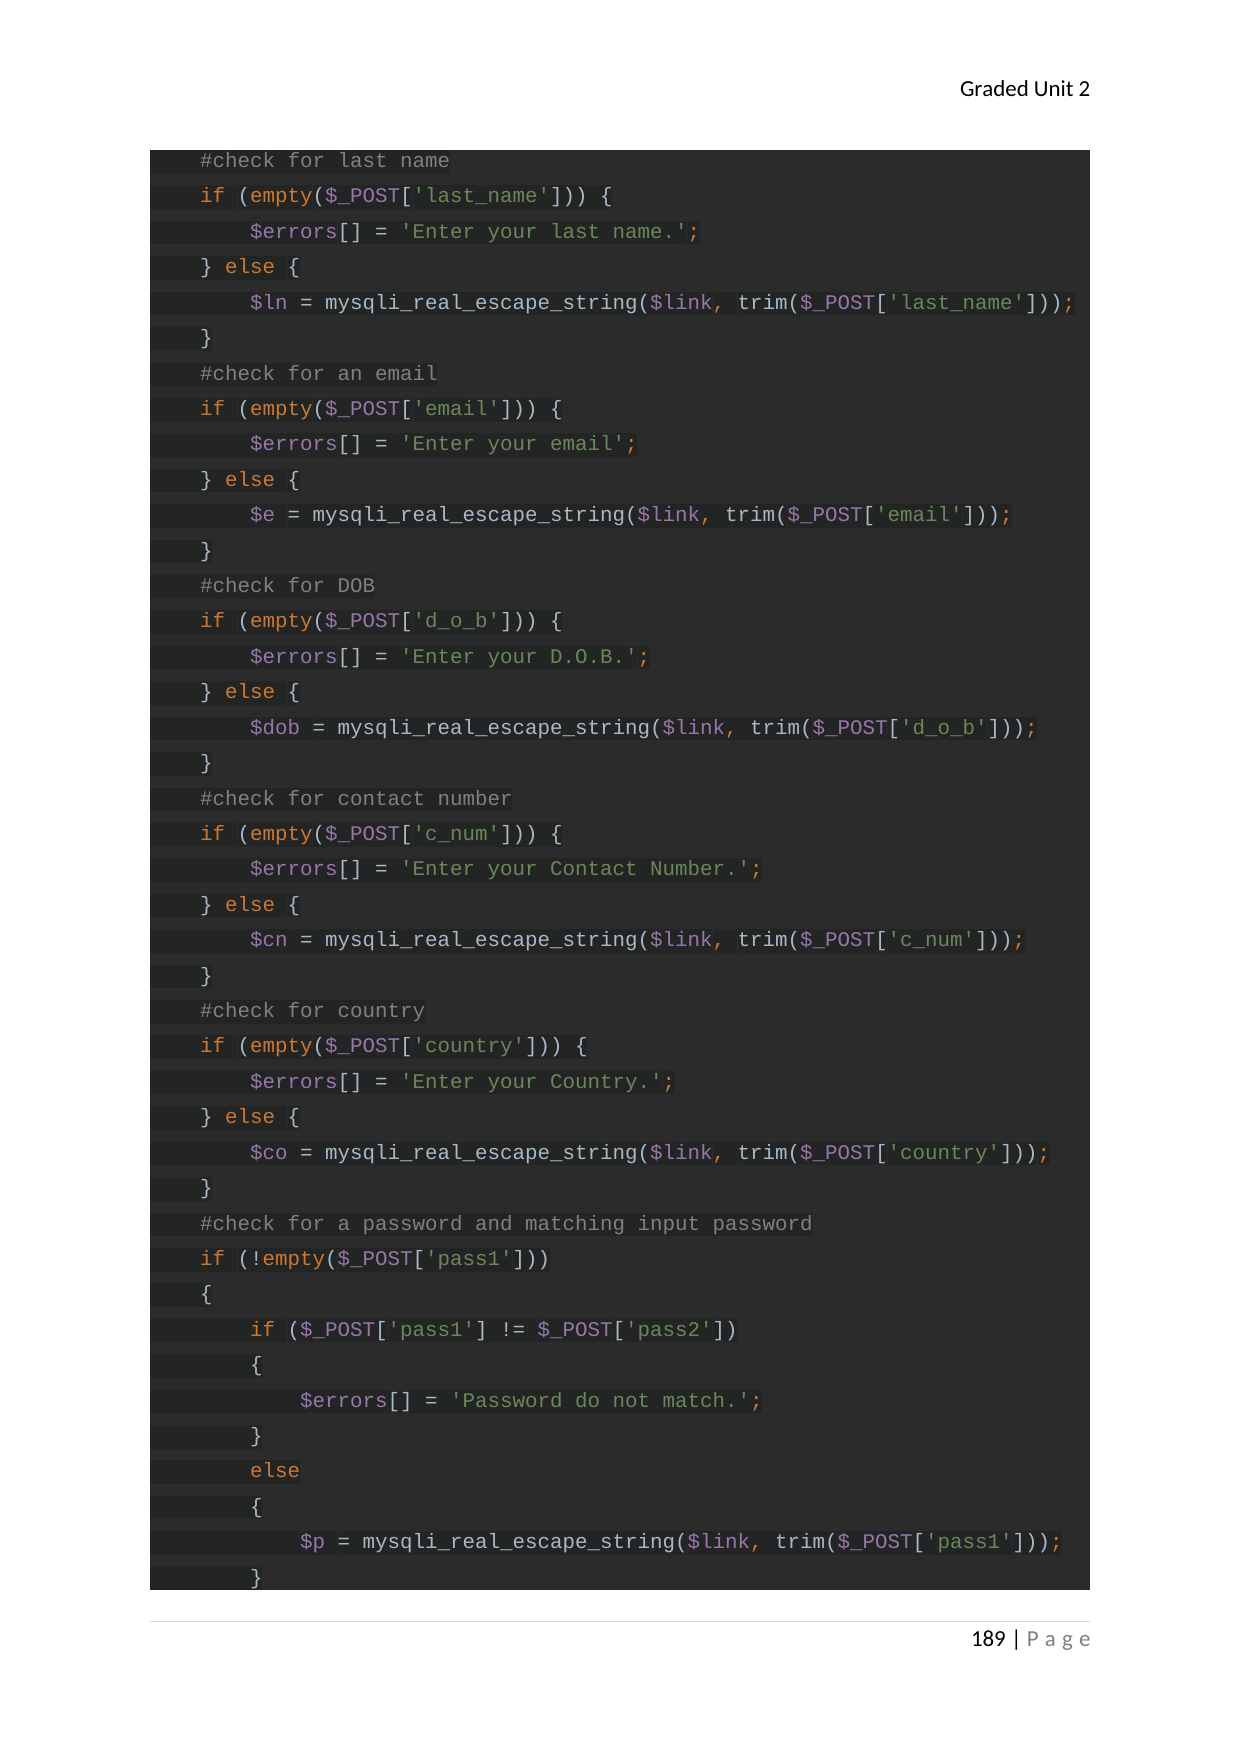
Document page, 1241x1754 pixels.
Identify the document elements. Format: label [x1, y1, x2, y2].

text [150, 150, 1090, 1590]
